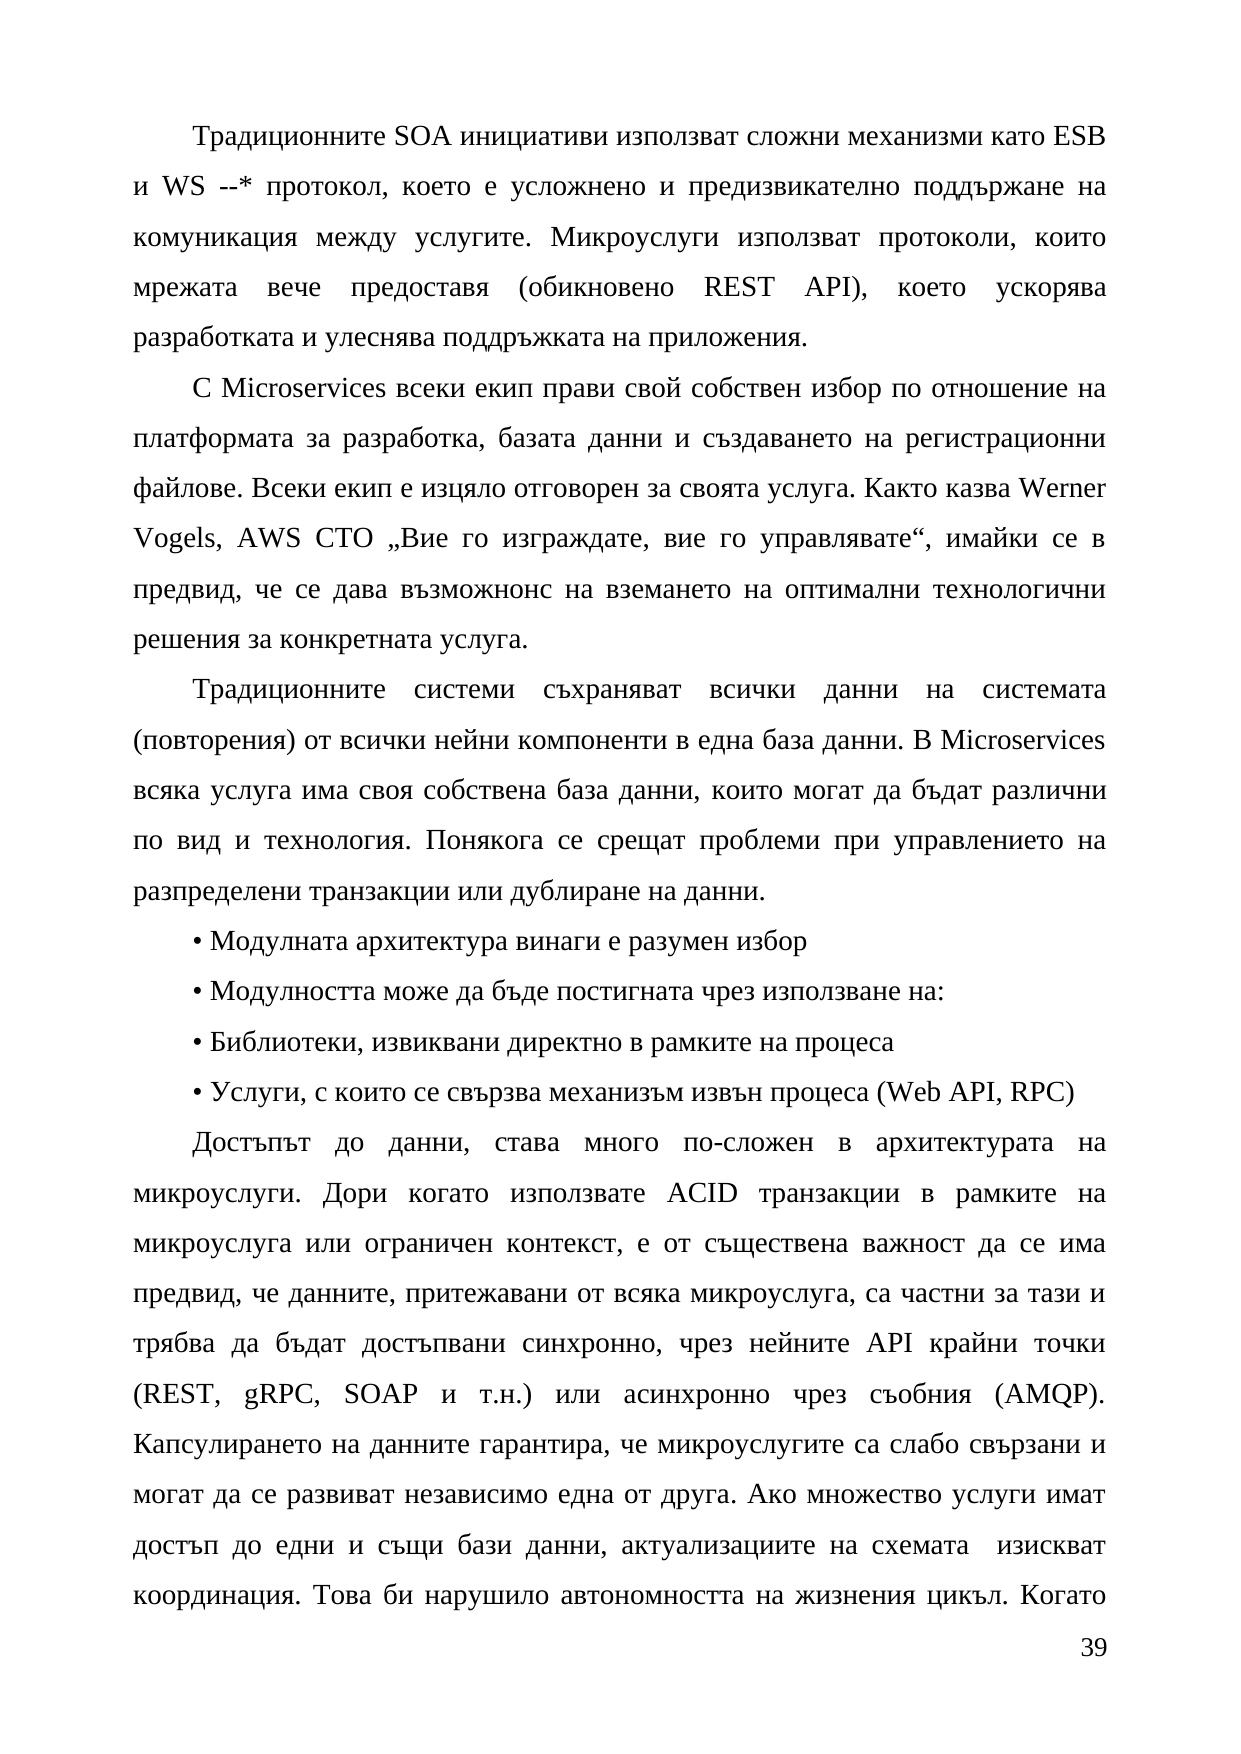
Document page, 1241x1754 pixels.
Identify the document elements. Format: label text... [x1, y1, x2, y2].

text • Библиотеки, извиквани директно в рамките на процеса [133, 1024, 1107, 1057]
text • Модулността може да бъде постигната чрез използване на: [133, 973, 1107, 1007]
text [133, 1124, 1107, 1611]
text С Microservices всеки екип прави свой собствен избор по отношение на платформата за разработка, базата данни и създаването на регистрационни файлове. Всеки екип е изцяло отговорен за своята услуга. Както казва Werner Vogels, AWS CTO „Вие го изграждате, вие го управлявате“, имайки се в предвид, че се дава възможнонс на вземането на оптимални технологични решения за конкретната услуга. [133, 370, 1107, 655]
text Традиционните системи съхраняват всички данни на системата (повторения) от всички нейни компоненти в една база данни. В Microservices всяка услуга има своя собствена база данни, които могат да бъдат различни по вид и технология. Понякога се срещат проблеми при управлението на разпределени транзакции или дублиране на данни. [133, 672, 1107, 906]
text • Модулната архитектура винаги е разумен избор [133, 923, 1107, 957]
text Традиционните SOA инициативи използват сложни механизми като ESB и WS --* протокол, което е усложнено и предизвикателно поддържане на комуникация между услугите. Микроуслуги използват протоколи, които мрежата вече предоставя (обикновено REST API), което ускорява разработката и улеснява поддръжката на приложения. [133, 118, 1107, 353]
text • Услуги, с които се свързва механизъм извън процеса (Web API, RPC) [133, 1074, 1107, 1108]
